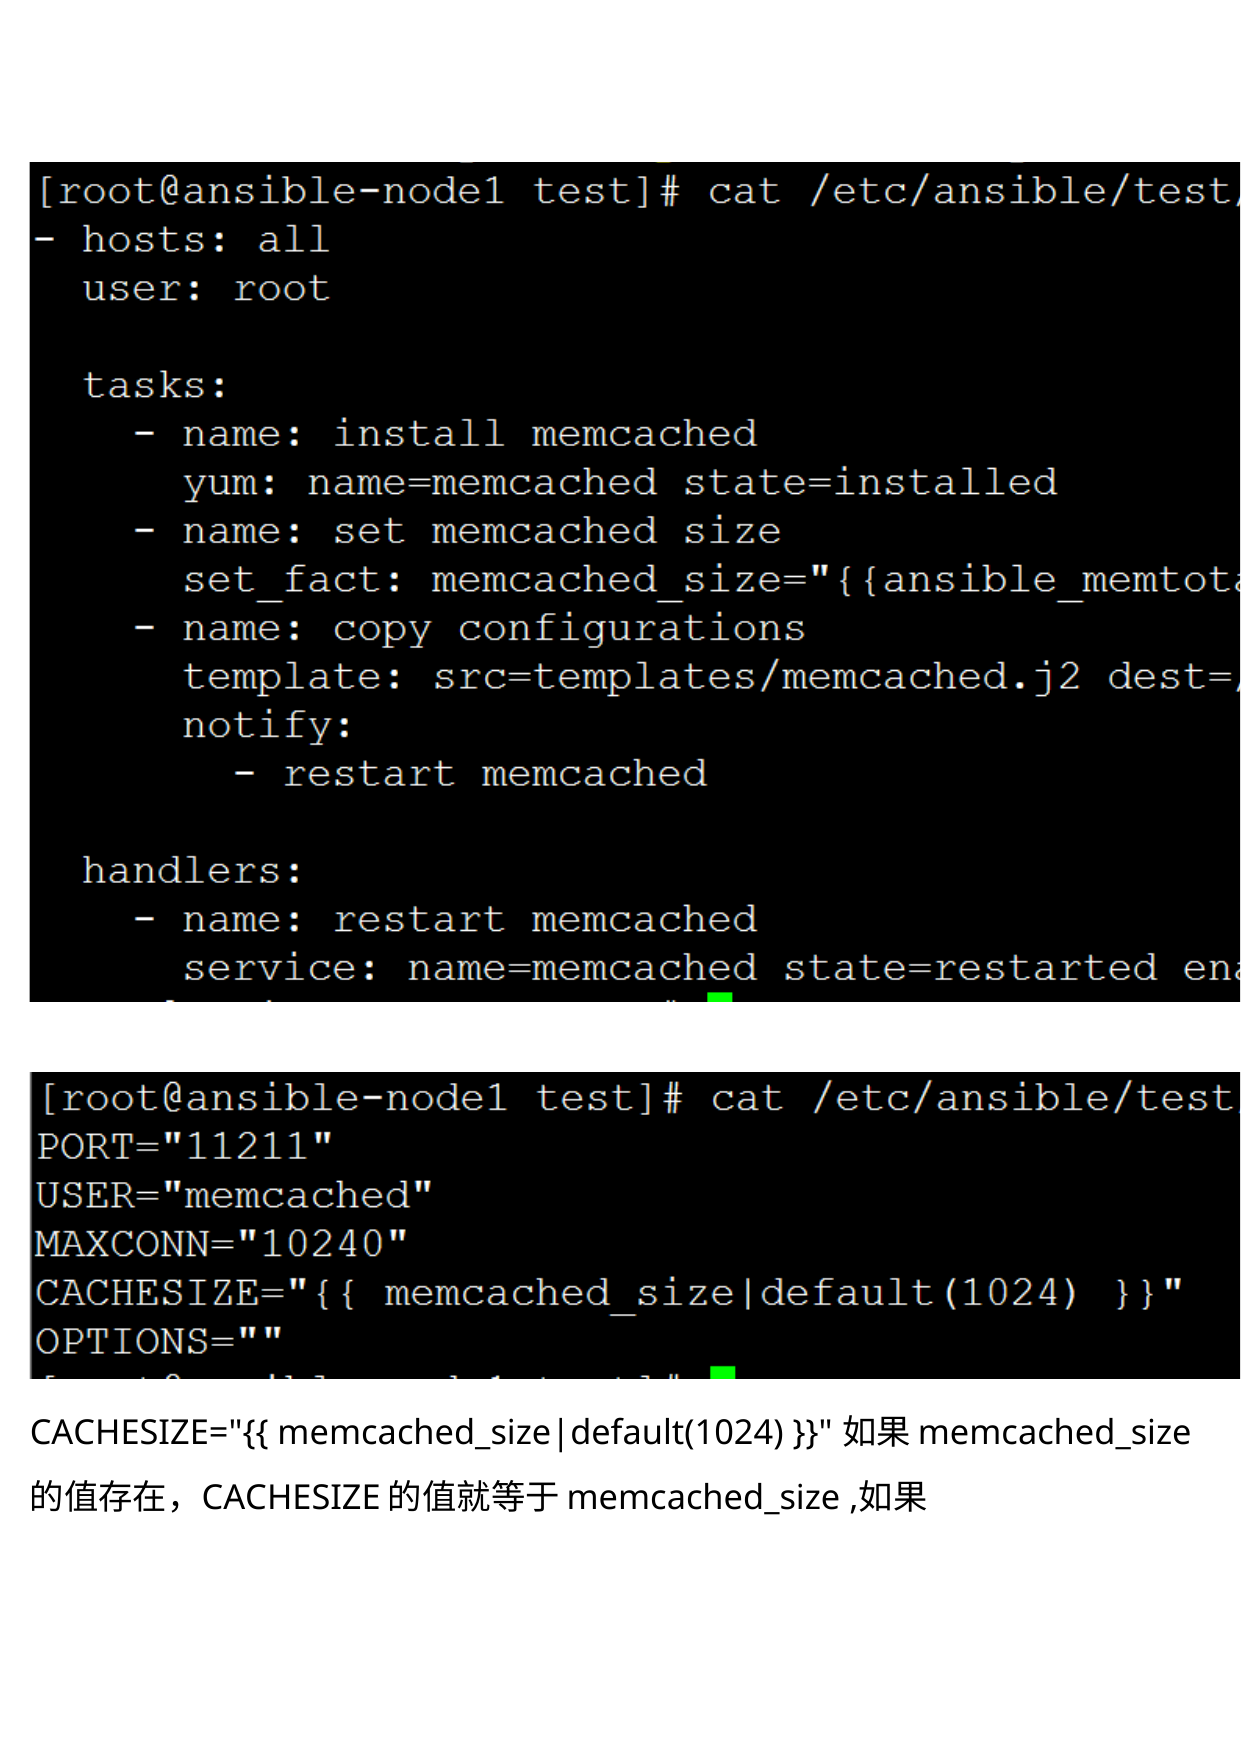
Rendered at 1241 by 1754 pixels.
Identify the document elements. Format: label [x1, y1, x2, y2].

picture [29, 1072, 1241, 1379]
text [29, 1397, 1196, 1527]
picture [29, 162, 1241, 1002]
